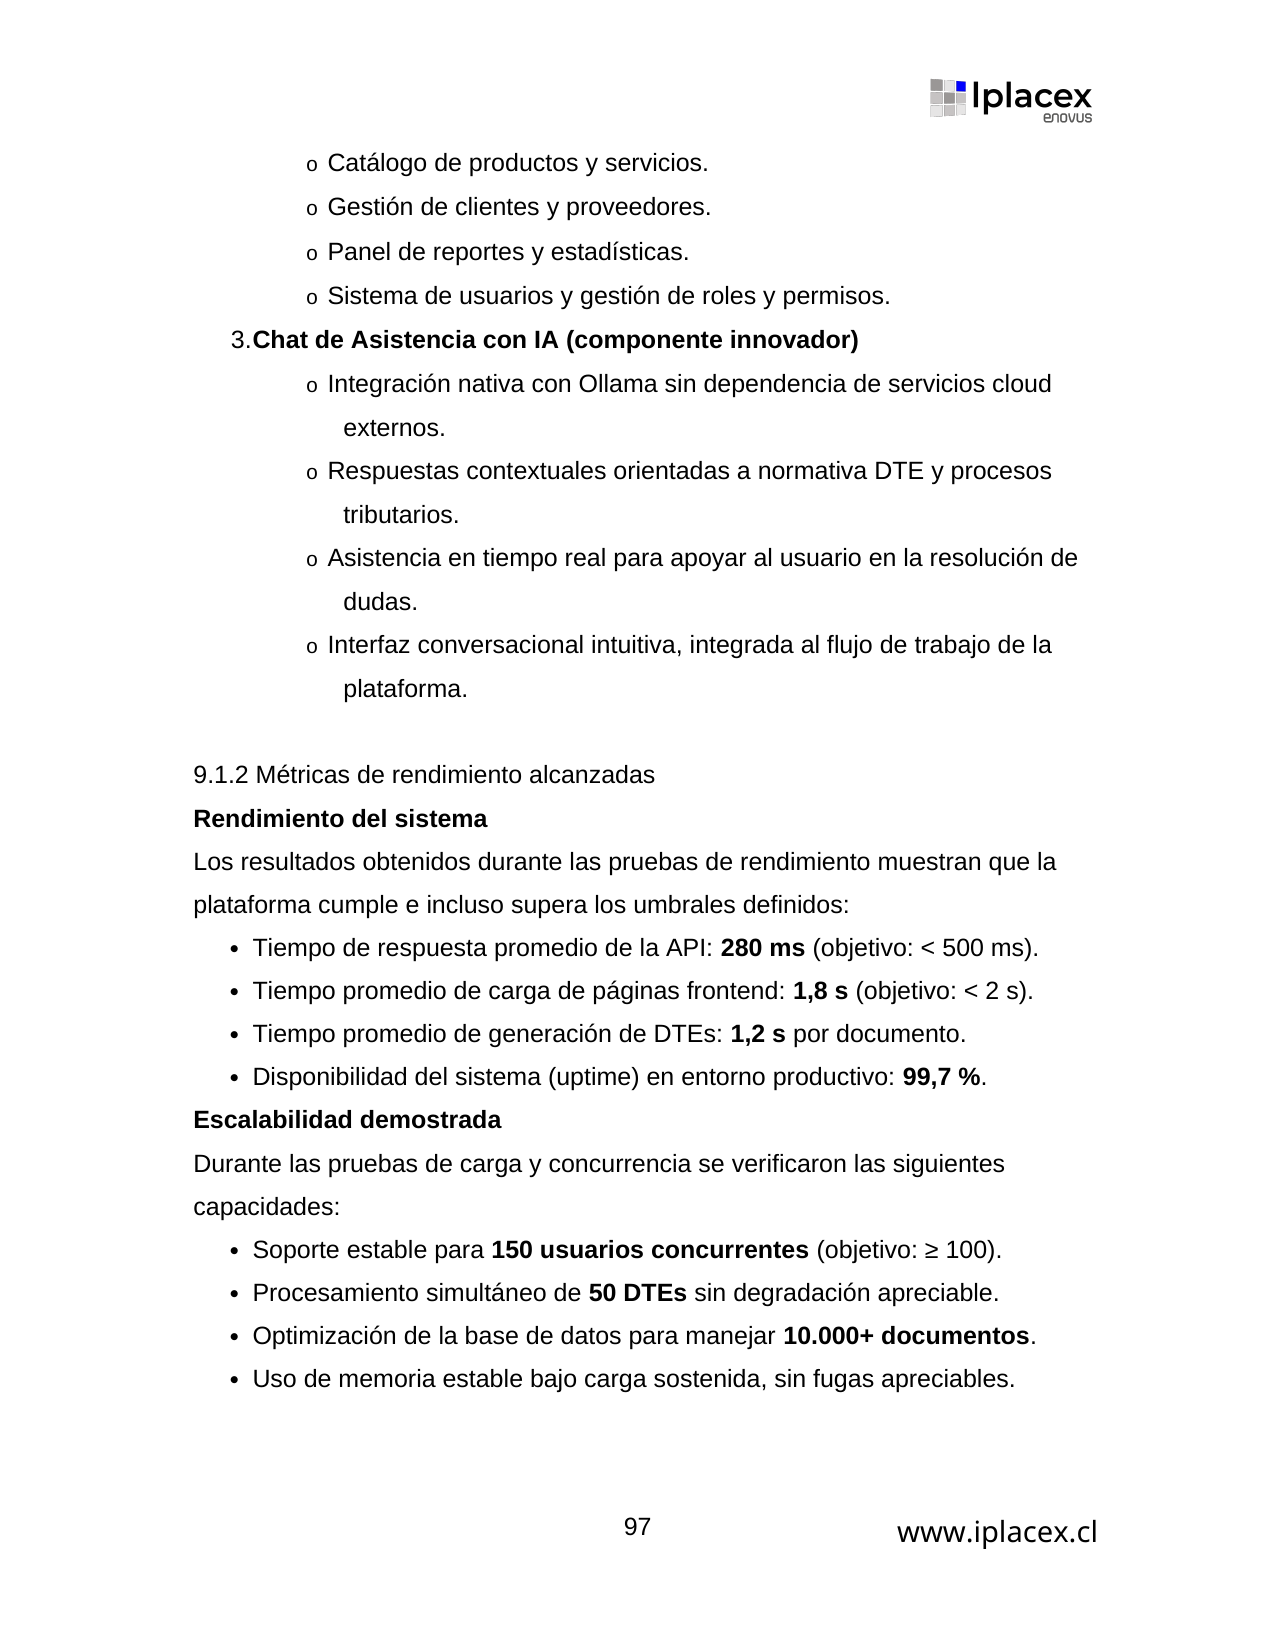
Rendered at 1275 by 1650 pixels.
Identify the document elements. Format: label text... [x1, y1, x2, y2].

text Rendimiento del sistema [193, 804, 1098, 832]
list Tiempo de respuesta promedio de la API: 280 ms (objetivo: < 500 ms). [231, 933, 1098, 962]
text 9.1.2 Métricas de rendimiento alcanzadas [193, 761, 1098, 789]
list Gestión de clientes y proveedores. [306, 192, 1098, 222]
list Soporte estable para 150 usuarios concurrentes (objetivo: ≥ 100). [231, 1235, 1098, 1264]
text Los resultados obtenidos durante las pruebas de rendimiento muestran que la plataforma cumple e incluso supera los umbrales definidos: [193, 847, 1098, 919]
list Tiempo promedio de carga de páginas frontend: 1,8 s (objetivo: < 2 s). [231, 976, 1098, 1005]
list Interfaz conversacional intuitiva, integrada al flujo de trabajo de la plataforma. [306, 630, 1098, 703]
list Optimización de la base de datos para manejar 10.000+ documentos. [231, 1321, 1098, 1350]
list Sistema de usuarios y gestión de roles y permisos. [306, 281, 1098, 311]
list Disponibilidad del sistema (uptime) en entorno productivo: 99,7 %. [231, 1062, 1098, 1091]
list Uso de memoria estable bajo carga sostenida, sin fugas apreciables. [231, 1364, 1098, 1393]
list Procesamiento simultáneo de 50 DTEs sin degradación apreciable. [231, 1278, 1098, 1307]
list Chat de Asistencia con IA (componente innovador) [231, 326, 1098, 354]
text Durante las pruebas de carga y concurrencia se verificaron las siguientes capacidades: [193, 1149, 1098, 1221]
list Respuestas contextuales orientadas a normativa DTE y procesos tributarios. [306, 456, 1098, 529]
list Integración nativa con Ollama sin dependencia de servicios cloud externos. [306, 369, 1098, 441]
picture [924, 73, 1098, 128]
list Tiempo promedio de generación de DTEs: 1,2 s por documento. [231, 1019, 1098, 1048]
text Escalabilidad demostrada [193, 1106, 1098, 1134]
list Panel de reportes y estadísticas. [306, 237, 1098, 266]
list Catálogo de productos y servicios. [306, 148, 1098, 177]
list Asistencia en tiempo real para apoyar al usuario en la resolución de dudas. [306, 543, 1098, 616]
